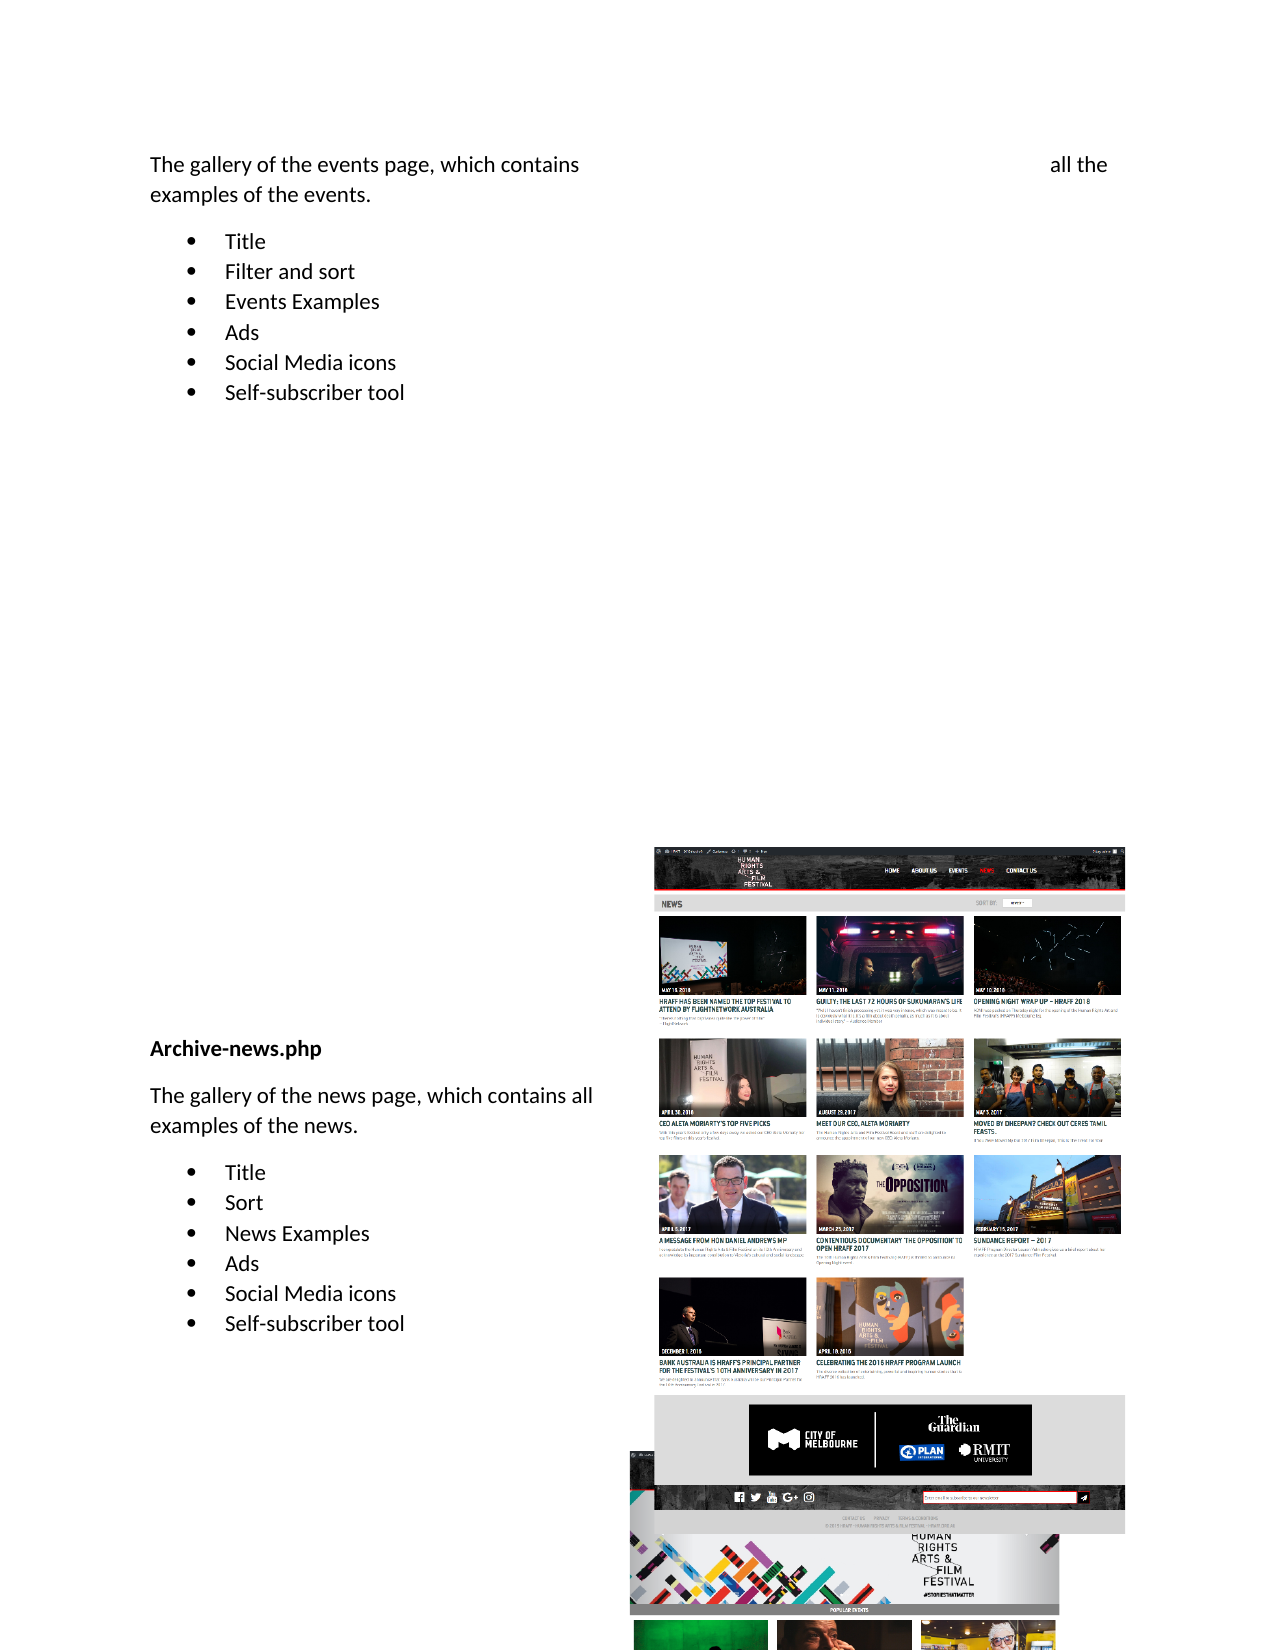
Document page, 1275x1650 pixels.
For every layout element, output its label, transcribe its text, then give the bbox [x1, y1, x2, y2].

list Social Media icons [187, 348, 1125, 376]
list News Examples [187, 1219, 654, 1247]
list Sort [187, 1188, 654, 1217]
list Title [187, 1158, 654, 1186]
list Self-subscriber tool [187, 378, 1125, 406]
list Events Examples [187, 287, 1125, 316]
list Ads [187, 1249, 654, 1277]
picture [629, 847, 1125, 1650]
list Ads [187, 318, 1125, 346]
text Archive-news.php [150, 1034, 654, 1062]
text The gallery of the events page, which contains all the examples of the events. [150, 150, 1125, 208]
list Self-subscriber tool [187, 1309, 654, 1337]
list Filter and sort [187, 257, 1125, 285]
list Social Media icons [187, 1279, 654, 1307]
list Title [187, 227, 1125, 255]
text The gallery of the news page, which contains all the examples of the news. [150, 1081, 654, 1139]
